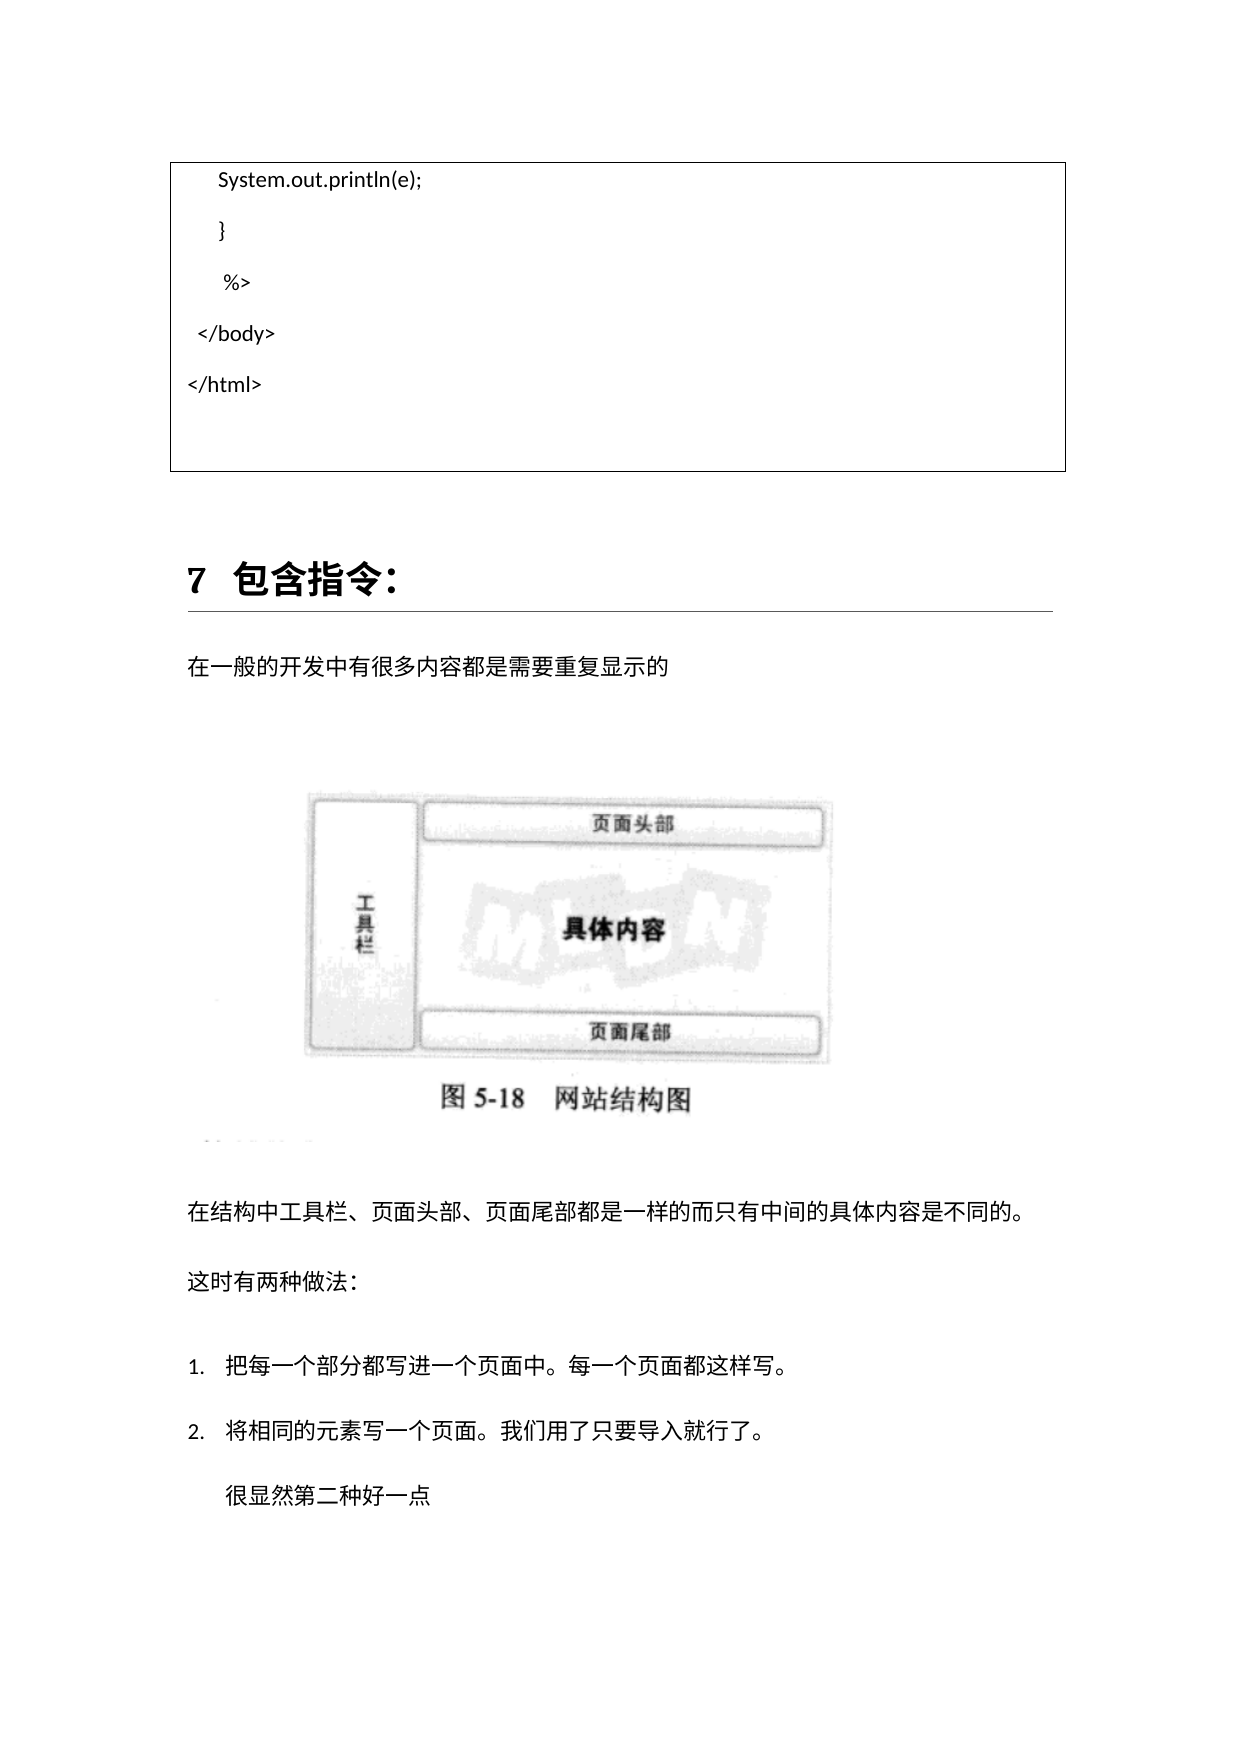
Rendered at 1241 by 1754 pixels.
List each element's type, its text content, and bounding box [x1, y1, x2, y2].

text 在一般的开发中有很多内容都是需要重复显示的 [187, 633, 1053, 698]
list 把每一个部分都写进一个页面中。每一个页面都这样写。 [187, 1332, 1053, 1397]
subtitle 包含指令： [187, 544, 1053, 612]
list 很显然第二种好一点 [225, 1462, 1053, 1527]
picture [200, 777, 912, 1142]
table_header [171, 163, 1065, 471]
list 将相同的元素写一个页面。我们用了只要导入就行了。 [187, 1397, 1053, 1462]
text 在结构中工具栏、页面头部、页面尾部都是一样的而只有中间的具体内容是不同的。这时有两种做法： [187, 1178, 1053, 1313]
